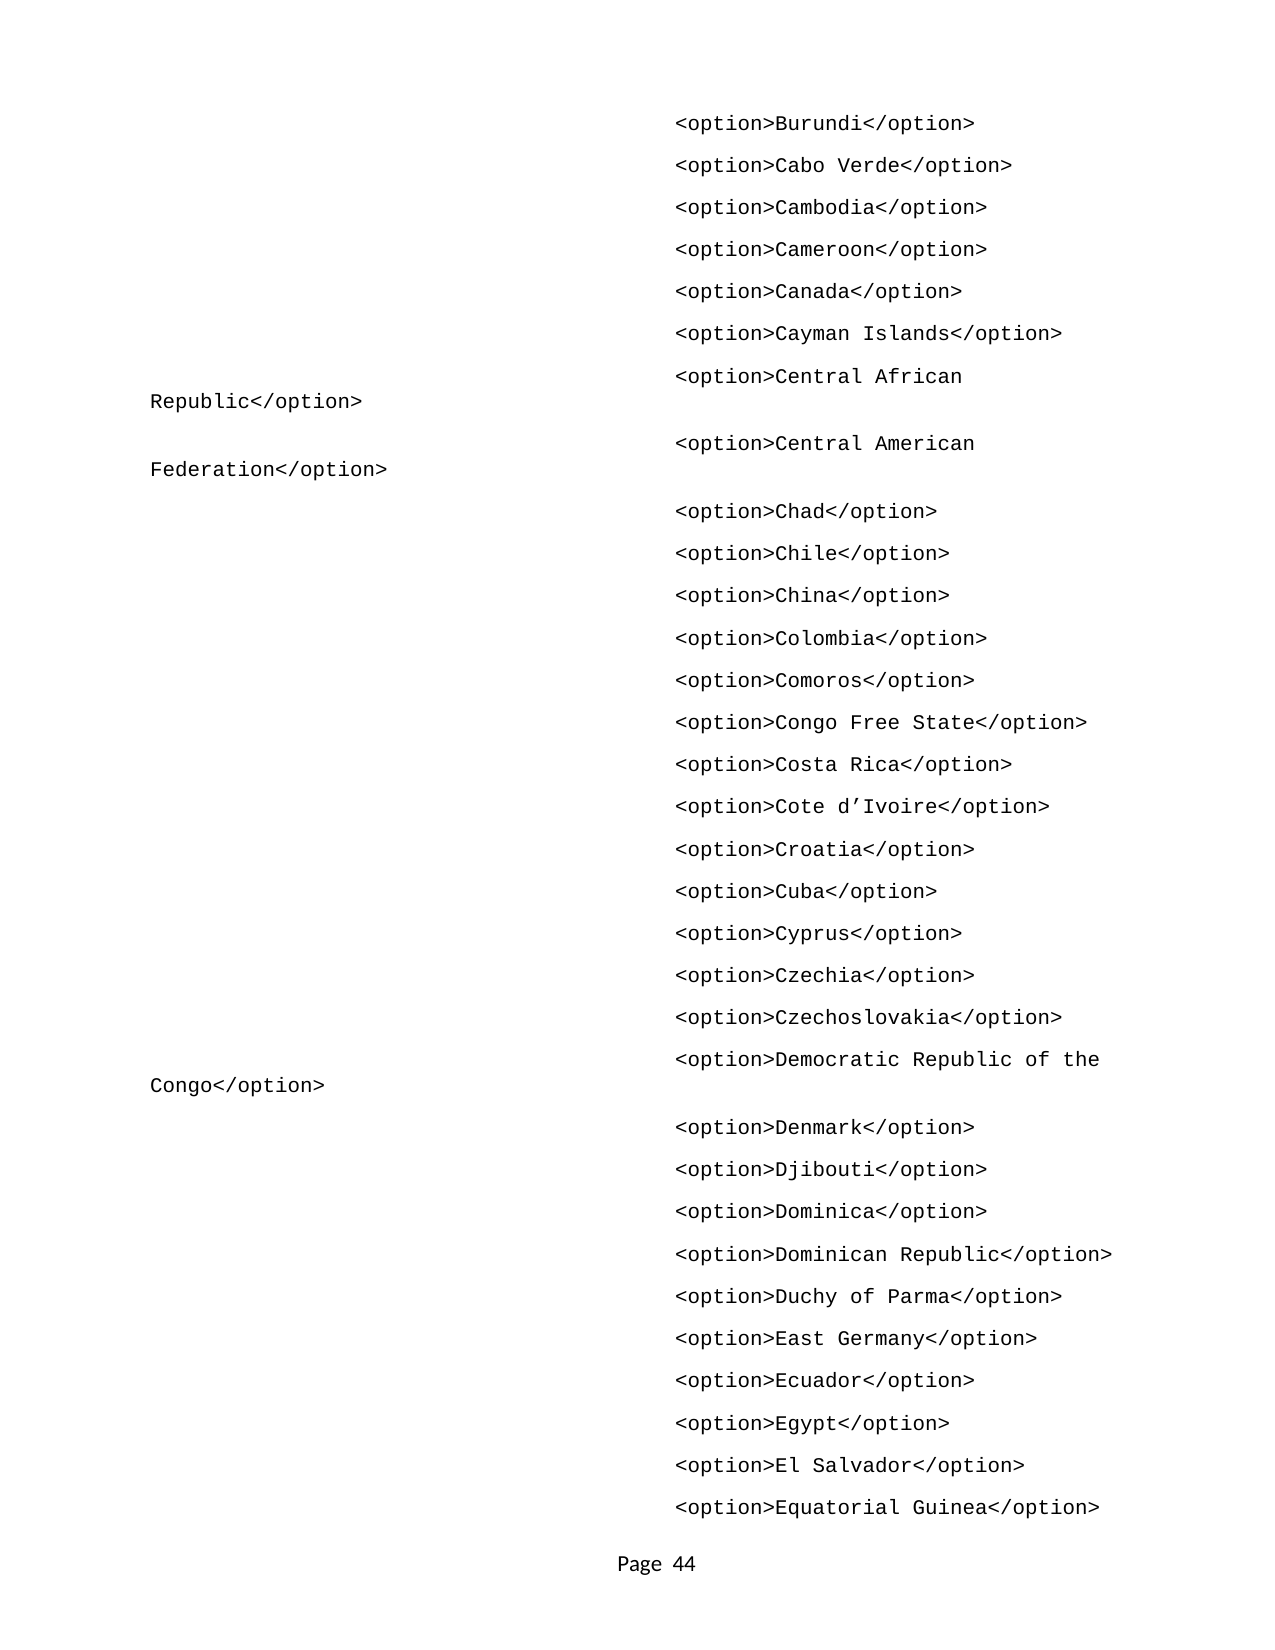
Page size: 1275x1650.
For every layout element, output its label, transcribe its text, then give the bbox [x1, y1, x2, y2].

text <option>Duchy of Parma</option> [150, 1286, 1162, 1309]
text <option>Chile</option> [150, 543, 1162, 567]
text <option>Democratic Republic of the Congo</option> [150, 1049, 1162, 1099]
text <option>China</option> [150, 585, 1162, 609]
text <option>Ecuador</option> [150, 1370, 1162, 1394]
text <option>Egypt</option> [150, 1412, 1162, 1436]
text <option>Czechia</option> [150, 965, 1162, 989]
text <option>Canada</option> [150, 281, 1162, 305]
text <option>Central American Federation</option> [150, 433, 1162, 482]
text <option>Croatia</option> [150, 838, 1162, 862]
text <option>Cuba</option> [150, 881, 1162, 904]
text <option>Dominica</option> [150, 1202, 1162, 1225]
text <option>Equatorial Guinea</option> [150, 1497, 1162, 1521]
text <option>Czechoslovakia</option> [150, 1007, 1162, 1031]
text <option>Costa Rica</option> [150, 754, 1162, 778]
text <option>Cayman Islands</option> [150, 323, 1162, 347]
text <option>Chad</option> [150, 501, 1162, 525]
text <option>Denmark</option> [150, 1117, 1162, 1141]
text <option>Congo Free State</option> [150, 712, 1162, 736]
text <option>Cameroon</option> [150, 239, 1162, 263]
text <option>Cyprus</option> [150, 923, 1162, 947]
text <option>Cabo Verde</option> [150, 155, 1162, 178]
text <option>Cambodia</option> [150, 197, 1162, 221]
text <option>Dominican Republic</option> [150, 1244, 1162, 1267]
text <option>Colombia</option> [150, 628, 1162, 651]
text <option>Burundi</option> [150, 112, 1162, 136]
text <option>El Salvador</option> [150, 1455, 1162, 1478]
text <option>Cote d’Ivoire</option> [150, 796, 1162, 820]
text <option>Djibouti</option> [150, 1159, 1162, 1183]
text <option>Comoros</option> [150, 670, 1162, 693]
text <option>Central African Republic</option> [150, 366, 1162, 415]
text <option>East Germany</option> [150, 1328, 1162, 1352]
